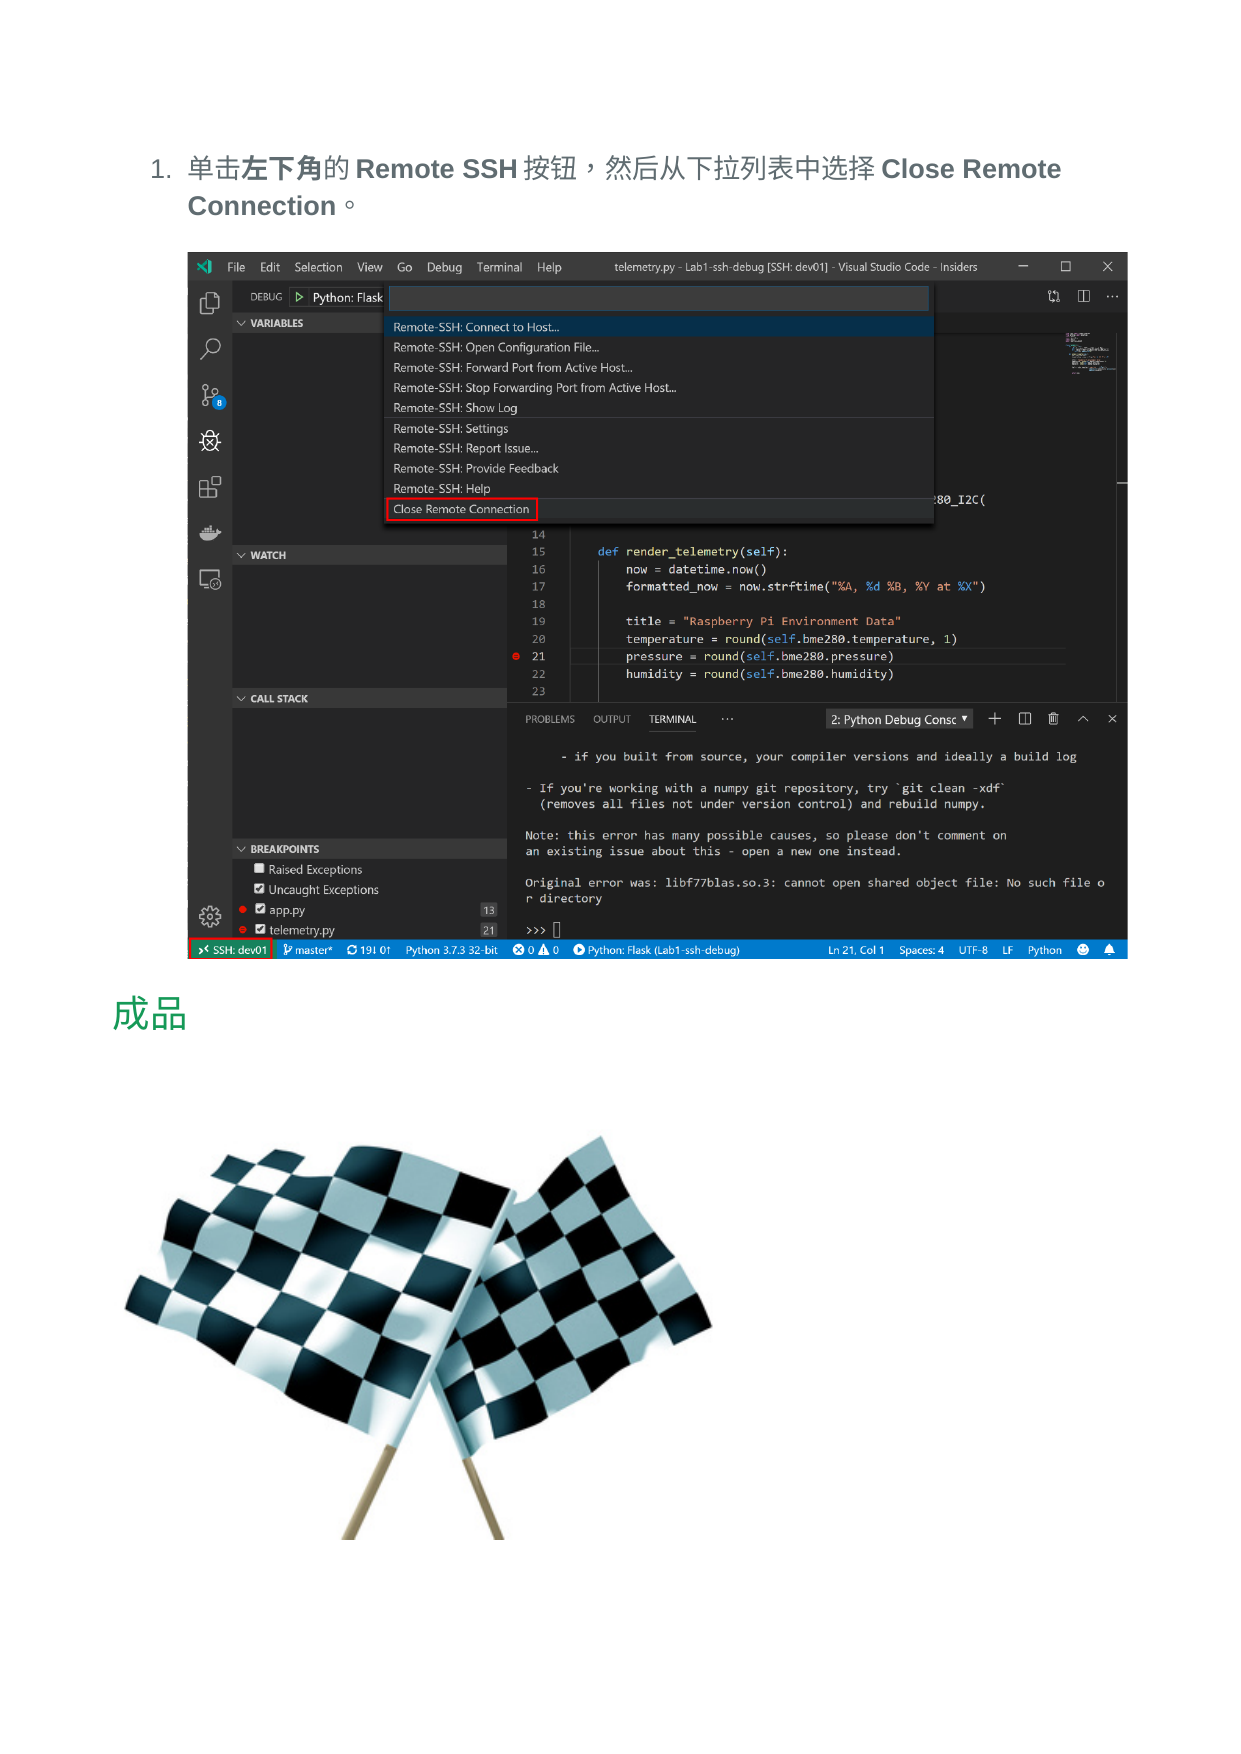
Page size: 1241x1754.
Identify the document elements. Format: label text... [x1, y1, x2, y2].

list 单击左下角的Remote SSH按钮，然后从下拉列表中选择Close Remote Connection。 [150, 150, 1128, 224]
picture [187, 252, 1128, 959]
picture [112, 1067, 733, 1540]
text 成品 [112, 988, 1128, 1039]
